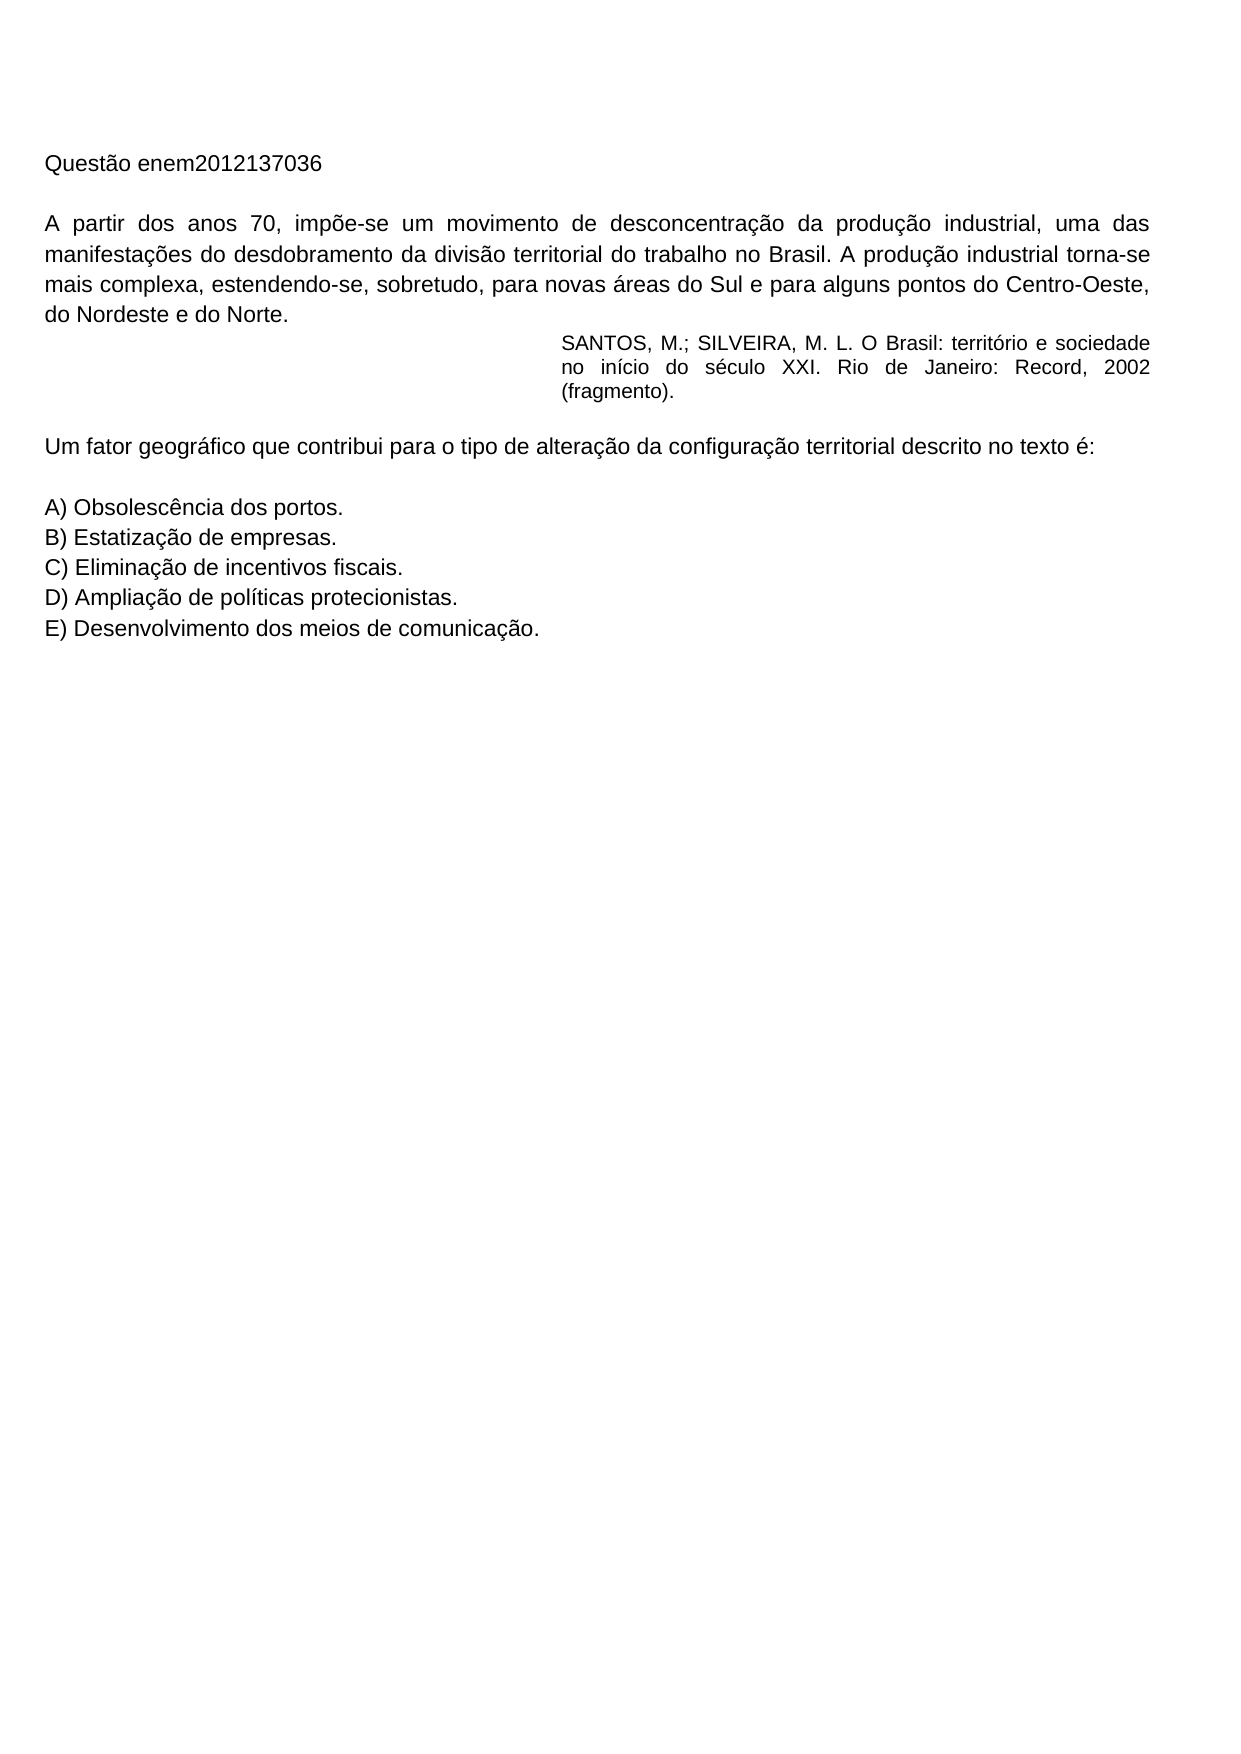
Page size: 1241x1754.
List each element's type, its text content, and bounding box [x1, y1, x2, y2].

text Questão enem2012137036 [44, 150, 1151, 176]
text B) Estatização de empresas. [44, 524, 1151, 550]
text Um fator geográfico que contribui para o tipo de alteração da configuração territorial descrito no texto é: [44, 433, 1151, 460]
text D) Ampliação de políticas protecionistas. [44, 584, 1151, 611]
text SANTOS, M.; SILVEIRA, M. L. O Brasil: território e sociedade no início do século XXI. Rio de Janeiro: Record, 2002 (fragmento). [561, 331, 1151, 403]
text A) Obsolescência dos portos. [44, 494, 1151, 520]
text E) Desenvolvimento dos meios de comunicação. [44, 614, 1151, 641]
text C) Eliminação de incentivos fiscais. [44, 554, 1151, 581]
text A partir dos anos 70, impõe-se um movimento de desconcentração da produção industrial, uma das manifestações do desdobramento da divisão territorial do trabalho no Brasil. A produção industrial torna-se mais complexa, estendendo-se, sobretudo, para novas áreas do Sul e para alguns pontos do Centro-Oeste, do Nordeste e do Norte. [44, 210, 1151, 327]
